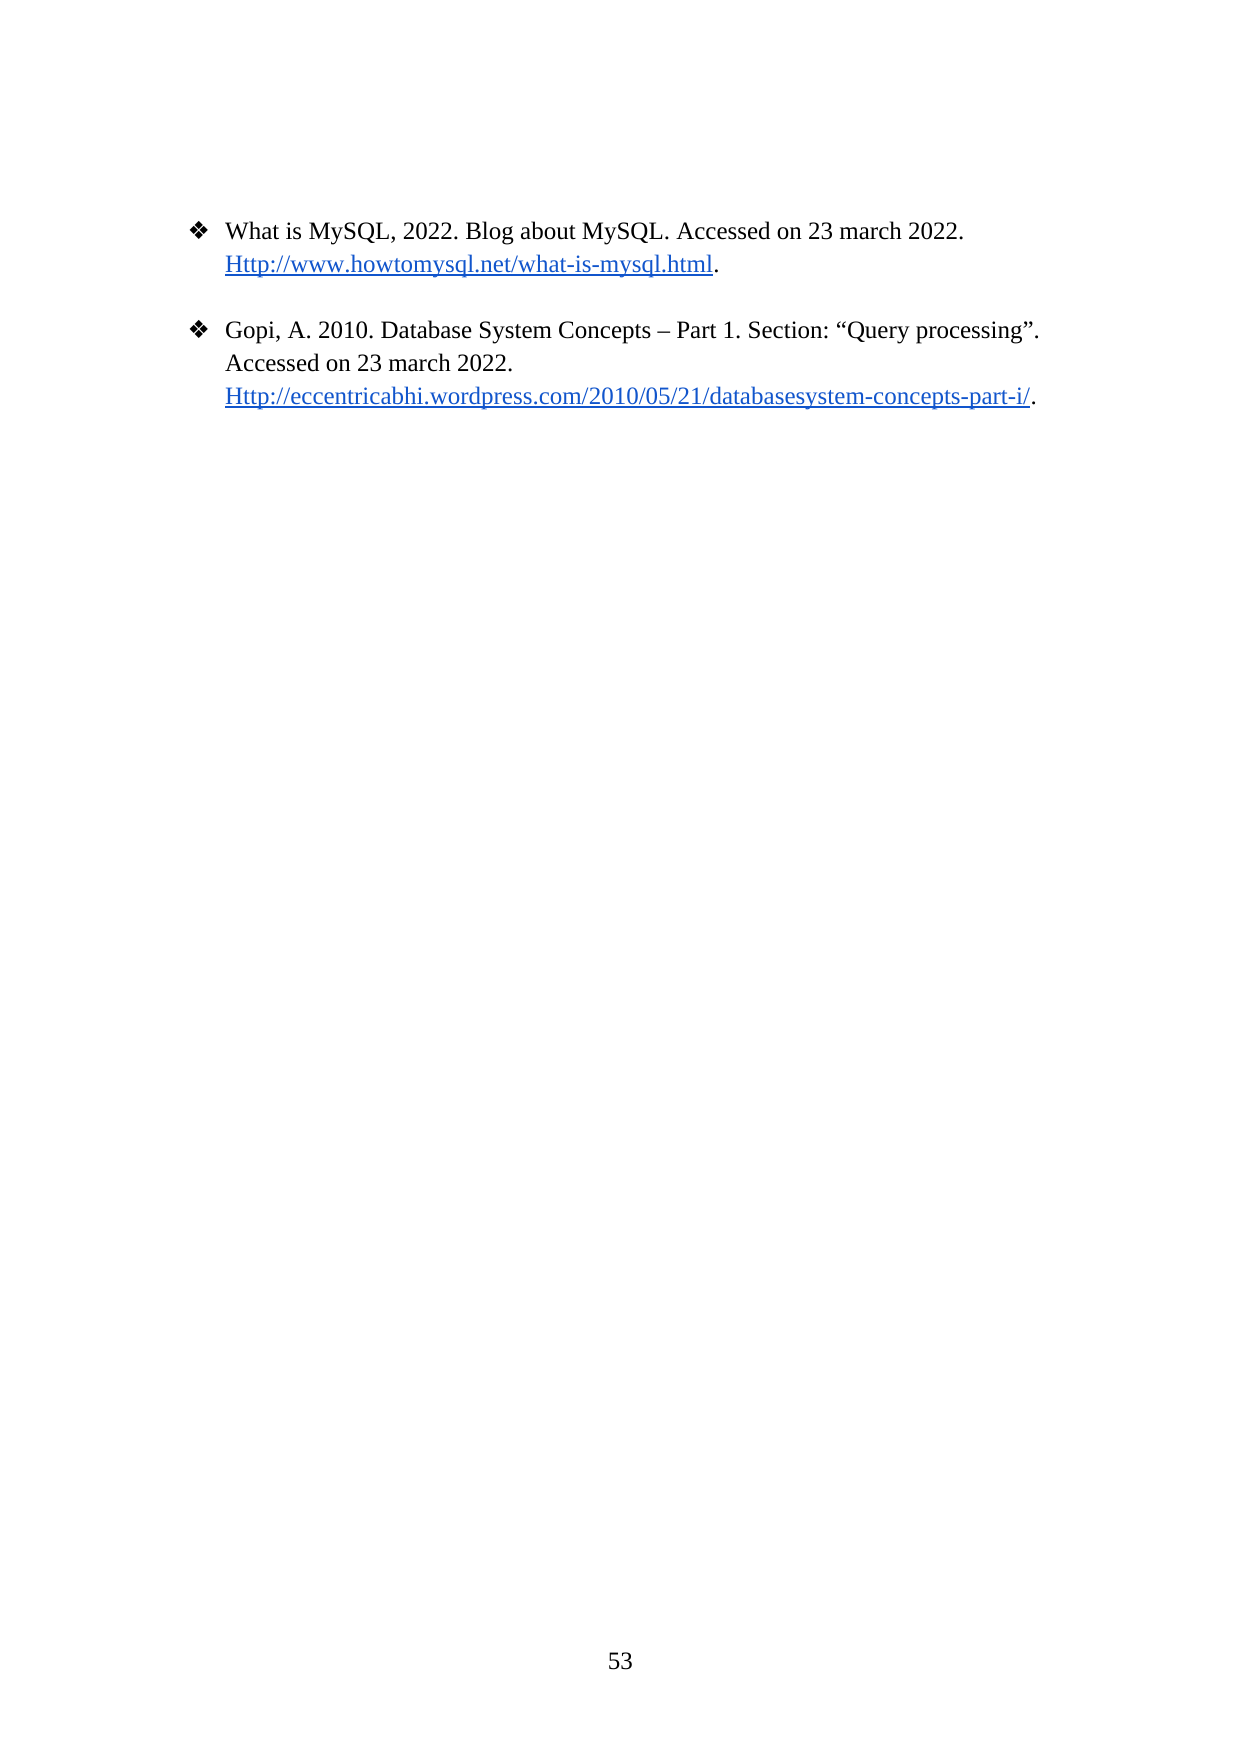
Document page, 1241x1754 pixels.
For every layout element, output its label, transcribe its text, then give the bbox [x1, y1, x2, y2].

list What is MySQL, 2022. Blog about MySQL. Accessed on 23 march 2022. [187, 216, 1090, 245]
text Http://www.howtomysql.net/what-is-mysql.html. [225, 249, 1090, 278]
list Gopi, A. 2010. Database System Concepts – Part 1. Section: “Query processing”. Accessed on 23 march 2022. Http://eccentricabhi.wordpress.com/2010/05/21/databasesystem-concepts-part-i/. [187, 315, 1090, 410]
